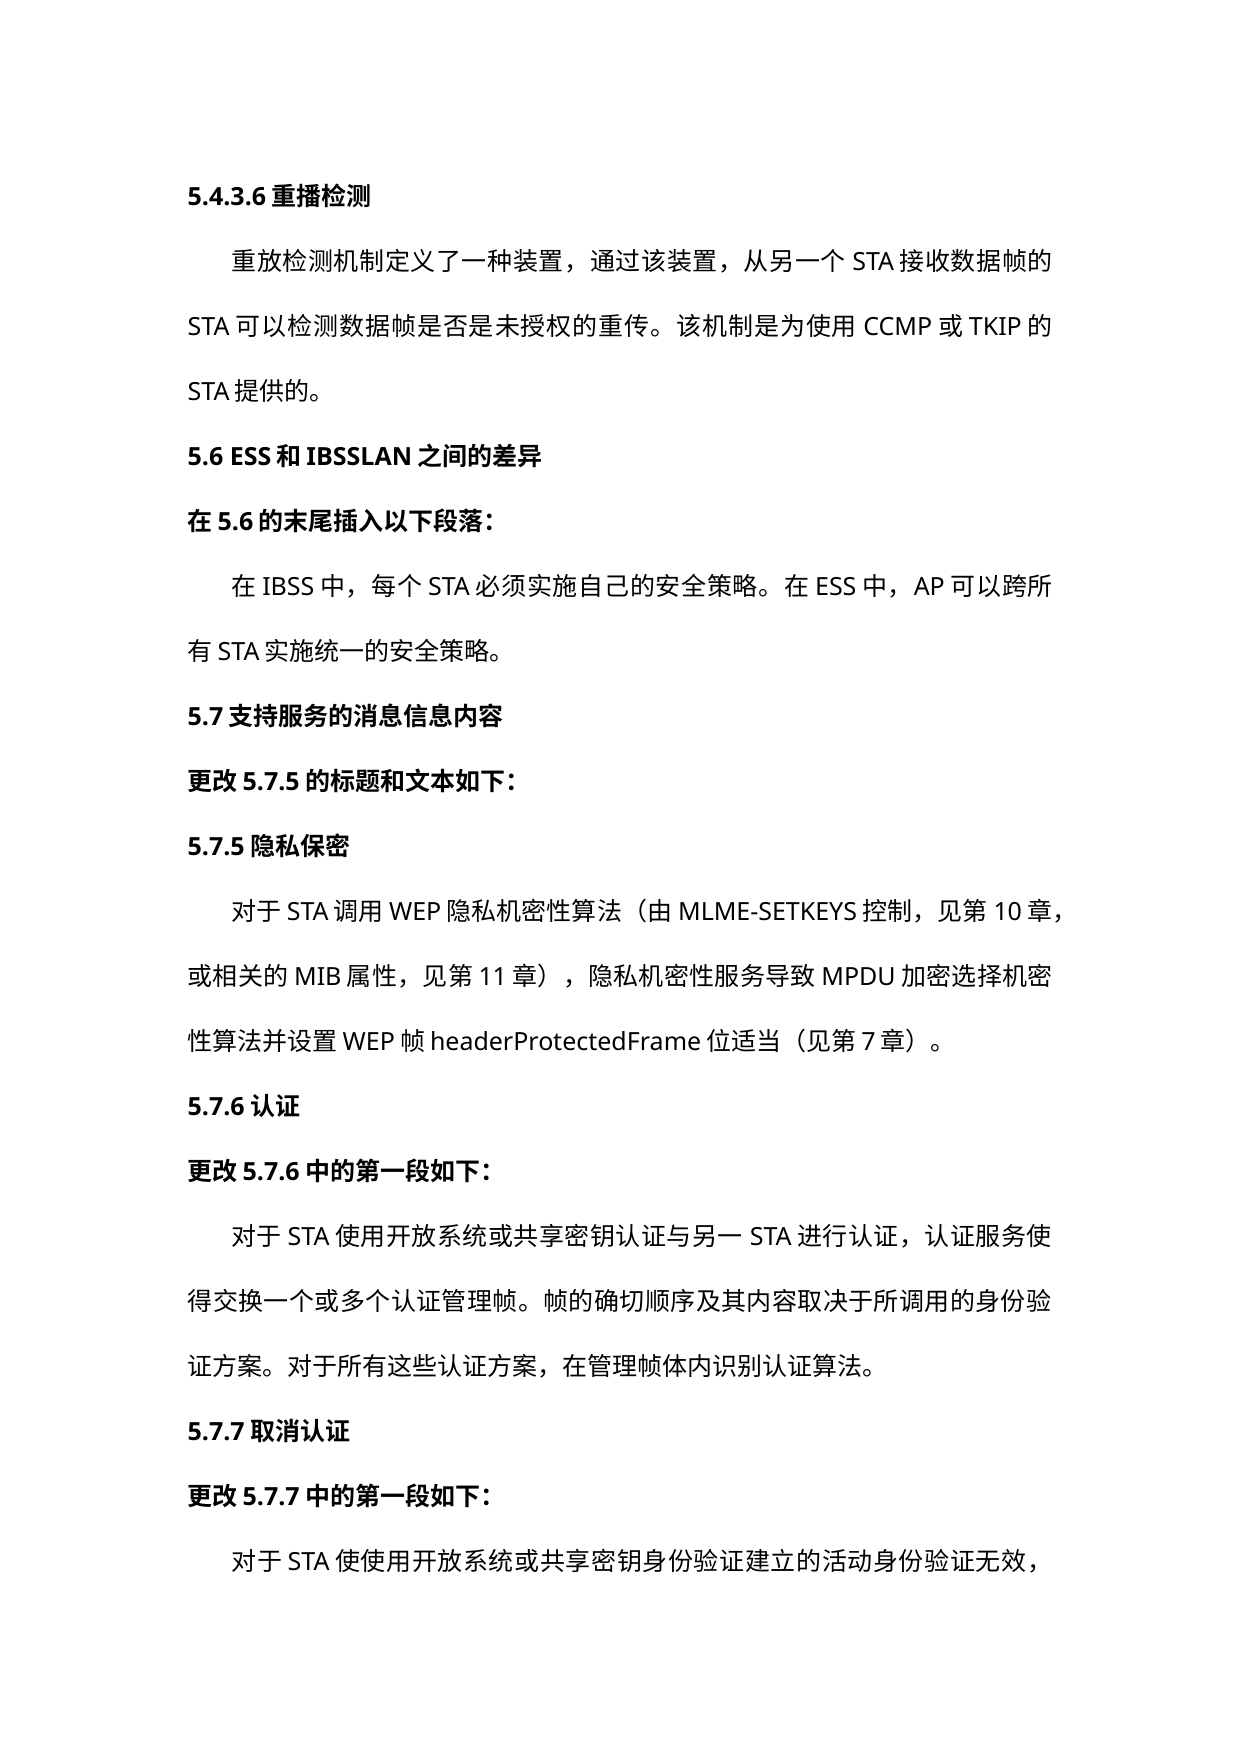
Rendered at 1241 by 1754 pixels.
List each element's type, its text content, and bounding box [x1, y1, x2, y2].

text 在5.6的末尾插入以下段落： [187, 487, 1053, 552]
text 5.7支持服务的消息信息内容 [187, 682, 1053, 747]
text 5.7.5隐私保密 [187, 812, 1053, 877]
text 5.7.7取消认证 [187, 1397, 1053, 1462]
text 更改5.7.5的标题和文本如下： [187, 747, 1053, 812]
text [187, 1527, 1053, 1592]
text 5.7.6认证 [187, 1072, 1053, 1137]
text 5.6 ESS和IBSSLAN之间的差异 [187, 422, 1053, 487]
text 5.4.3.6重播检测 [187, 162, 1053, 227]
text 对于STA调用WEP隐私机密性算法（由MLME-SETKEYS控制，见第10章，或相关的MIB属性，见第11章），隐私机密性服务导致MPDU加密选择机密性算法并设置WEP帧headerProtectedFrame位适当（见第7章）。 [187, 877, 1053, 1072]
text 在IBSS中，每个STA必须实施自己的安全策略。在ESS中，AP可以跨所有STA实施统一的安全策略。 [187, 552, 1053, 682]
text 更改5.7.6中的第一段如下： [187, 1137, 1053, 1202]
text 更改5.7.7中的第一段如下： [187, 1462, 1053, 1527]
text 重放检测机制定义了一种装置，通过该装置，从另一个STA接收数据帧的STA可以检测数据帧是否是未授权的重传。该机制是为使用CCMP或TKIP的STA提供的。 [187, 227, 1053, 422]
text 对于STA使用开放系统或共享密钥认证与另一STA进行认证，认证服务使得交换一个或多个认证管理帧。帧的确切顺序及其内容取决于所调用的身份验证方案。对于所有这些认证方案，在管理帧体内识别认证算法。 [187, 1202, 1053, 1397]
